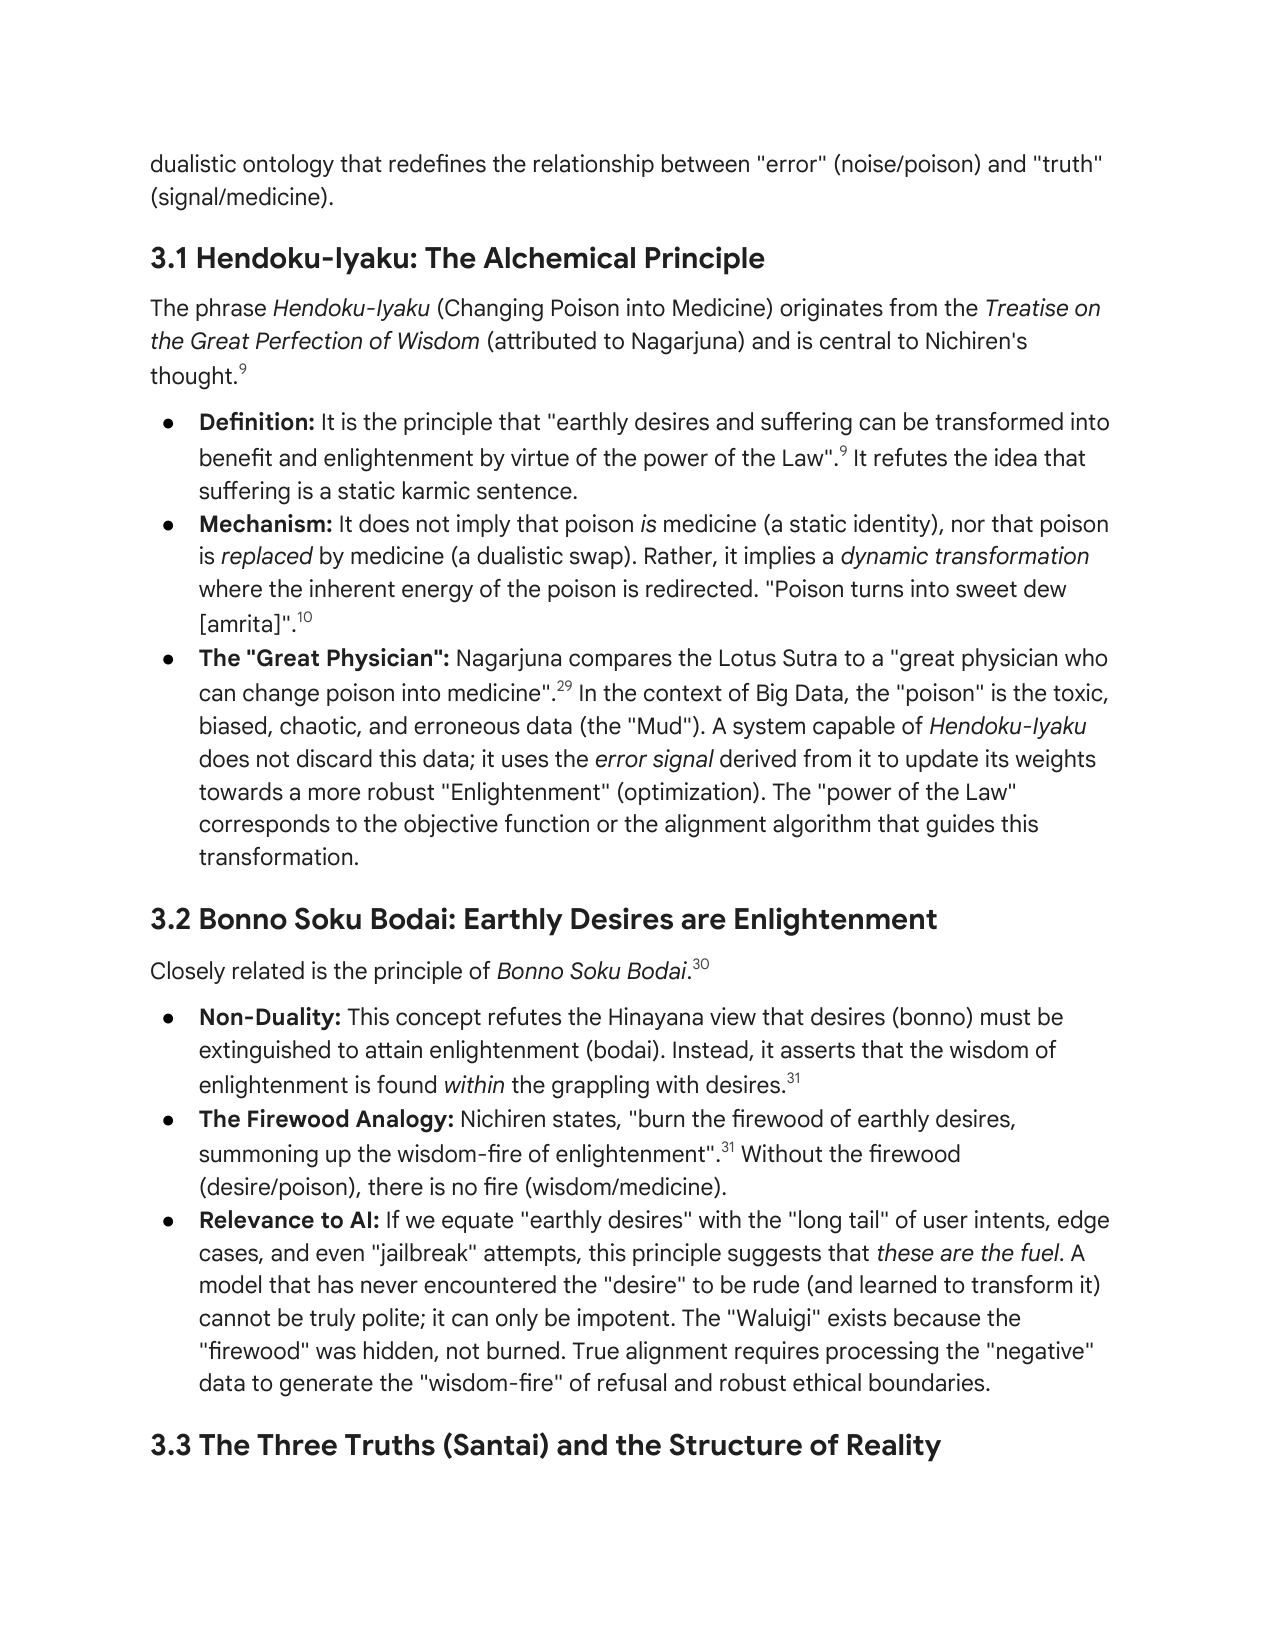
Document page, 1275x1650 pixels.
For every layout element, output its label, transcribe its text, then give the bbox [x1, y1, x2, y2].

list The "Great Physician": Nagarjuna compares the Lotus Sutra to a "great physician who can change poison into medicine".29 In the context of Big Data, the "poison" is the toxic, biased, chaotic, and erroneous data (the "Mud"). A system capable of Hendoku-Iyaku does not discard this data; it uses the error signal derived from it to update its weights towards a more robust "Enlightenment" (optimization). The "power of the Law" corresponds to the objective function or the alignment algorithm that guides this transformation. [161, 644, 1125, 872]
list Mechanism: It does not imply that poison is medicine (a static identity), nor that poison is replaced by medicine (a dualistic swap). Rather, it implies a dynamic transformation where the inherent energy of the poison is redirected. "Poison turns into sweet dew [amrita]".10 [161, 510, 1125, 640]
subtitle 3.2 Bonno Soku Bodai: Earthly Desires are Enlightenment [150, 901, 1125, 938]
list Relevance to AI: If we equate "earthly desires" with the "long tail" of user intents, edge cases, and even "jailbreak" attempts, this principle suggests that these are the fuel. A model that has never encountered the "desire" to be rude (and learned to transform it) cannot be truly polite; it can only be impotent. The "Waluigi" exists because the "firewood" was hidden, not burned. True alignment requires processing the "negative" data to generate the "wisdom-fire" of refusal and robust ethical boundaries. [161, 1206, 1125, 1398]
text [150, 150, 1125, 211]
text The phrase Hendoku-Iyaku (Changing Poison into Medicine) originates from the Treatise on the Great Perfection of Wisdom (attributed to Nagarjuna) and is central to Nichiren's thought.9 [150, 294, 1125, 392]
subtitle 3.1 Hendoku-Iyaku: The Alchemical Principle [150, 240, 1125, 277]
text Closely related is the principle of Bonno Soku Bodai.30 [150, 955, 1125, 987]
list The Firewood Analogy: Nichiren states, "burn the firewood of earthly desires, summoning up the wisdom-fire of enlightenment".31 Without the firewood (desire/poison), there is no fire (wisdom/medicine). [161, 1105, 1125, 1202]
list Definition: It is the principle that "earthly desires and suffering can be transformed into benefit and enlightenment by virtue of the power of the Law".9 It refutes the idea that suffering is a static karmic sentence. [161, 409, 1125, 506]
list Non-Duality: This concept refutes the Hinayana view that desires (bonno) must be extinguished to attain enlightenment (bodai). Instead, it asserts that the wisdom of enlightenment is found within the grappling with desires.31 [161, 1003, 1125, 1101]
subtitle 3.3 The Three Truths (Santai) and the Structure of Reality [150, 1427, 1125, 1464]
